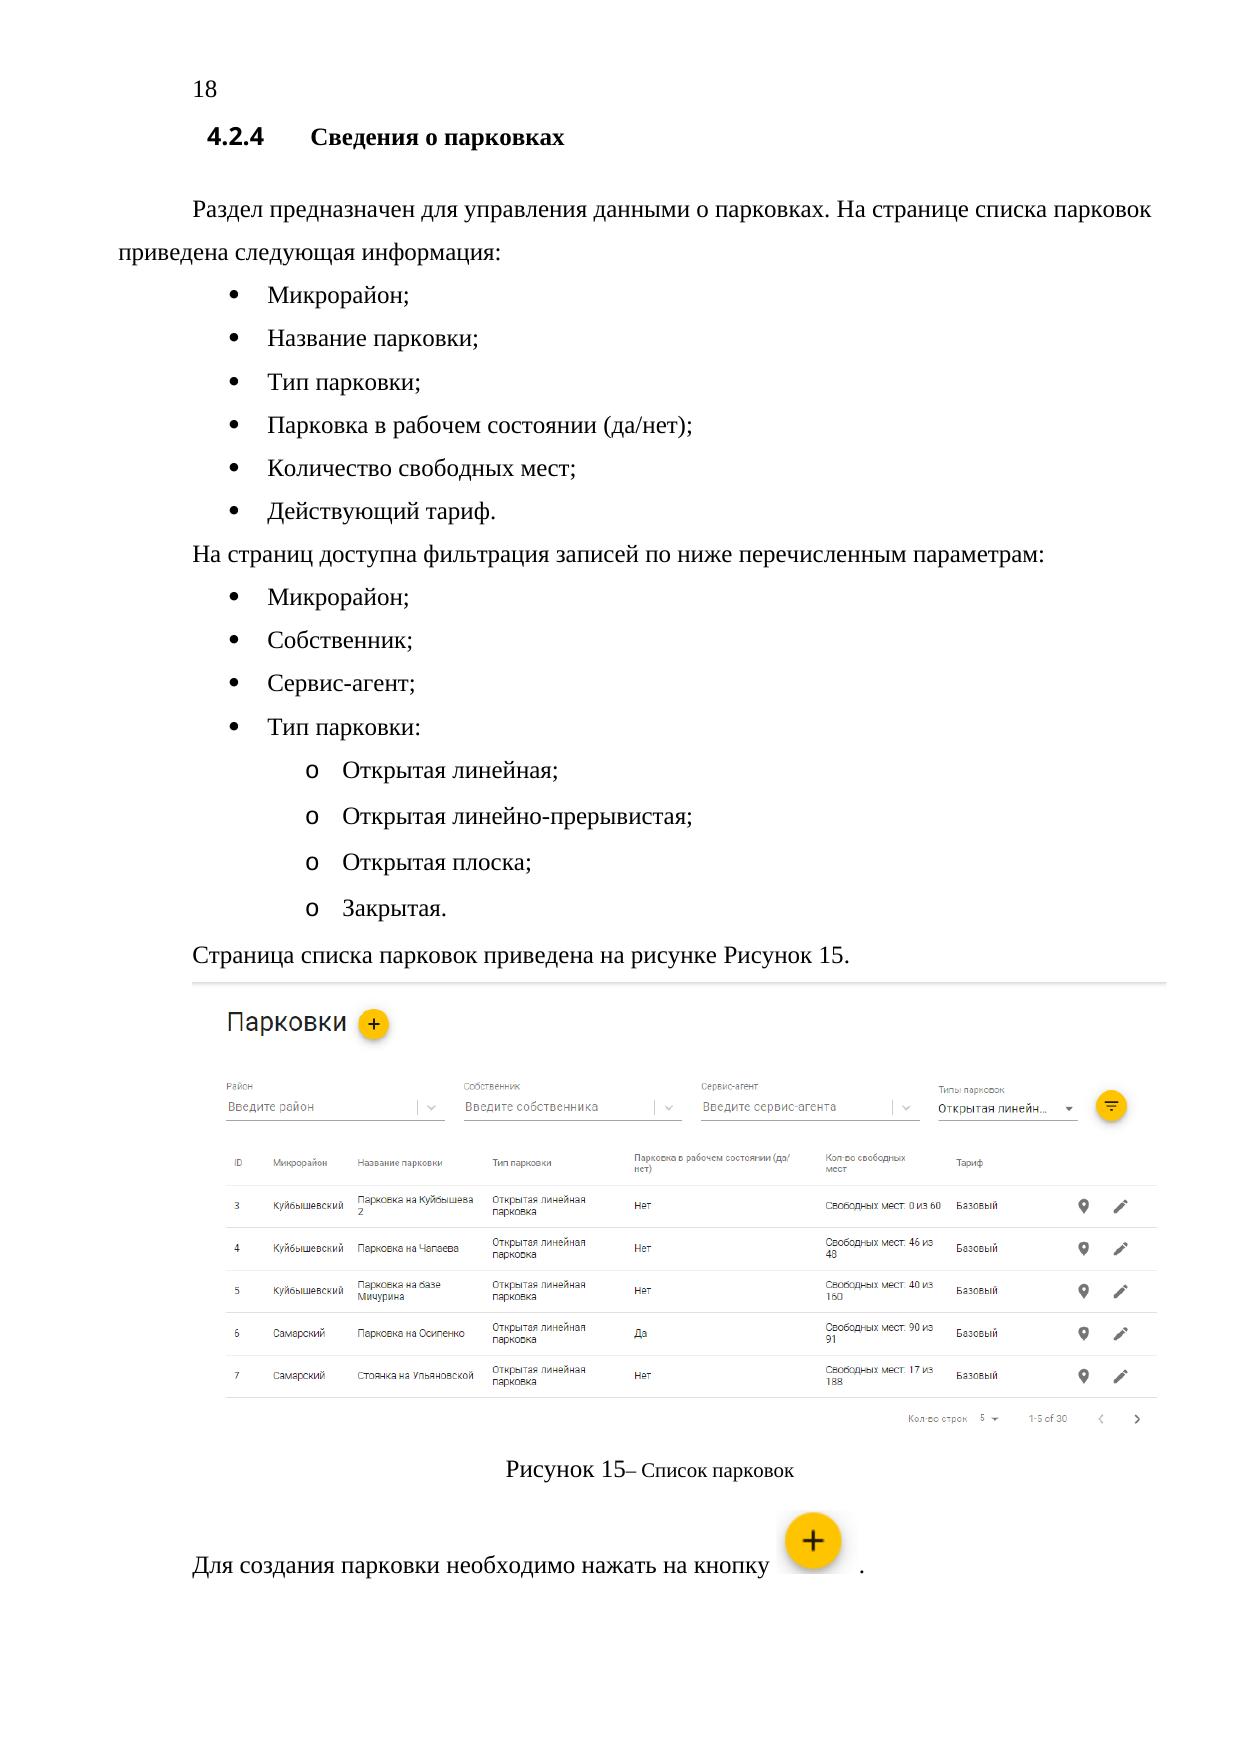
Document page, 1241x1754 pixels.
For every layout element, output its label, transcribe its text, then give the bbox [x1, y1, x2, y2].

text На страниц доступна фильтрация записей по ниже перечисленным параметрам: [118, 539, 1181, 568]
text Страница списка парковок приведена на рисунке 15. [118, 940, 1181, 968]
list Микрорайон; [229, 280, 1181, 309]
subtitle Сведения о парковках [207, 118, 1181, 152]
text Раздел предназначен для управления данными о парковках. На странице списка парковок приведена следующая информация: [118, 194, 1181, 266]
list Открытая линейно-прерывистая; [304, 801, 1181, 832]
list Закрытая. [304, 893, 1181, 924]
list Парковка в рабочем состоянии (да/нет); [229, 410, 1181, 438]
list Действующий тариф. [229, 496, 1181, 525]
list Открытая линейная; [304, 755, 1181, 786]
text Для создания парковки необходимо нажать на кнопку . [118, 1510, 1181, 1579]
picture [776, 1510, 859, 1574]
list Сервис-агент; [229, 668, 1181, 697]
list Собственник; [229, 625, 1181, 654]
list Открытая плоска; [304, 847, 1181, 878]
list Тип парковки; [229, 367, 1181, 395]
list Название парковки; [229, 323, 1181, 352]
list Количество свободных мест; [229, 453, 1181, 482]
list Микрорайон; [229, 582, 1181, 611]
list Тип парковки: [229, 712, 1181, 740]
text Рисунок – Список парковок [118, 1454, 1181, 1483]
picture [192, 982, 1167, 1441]
